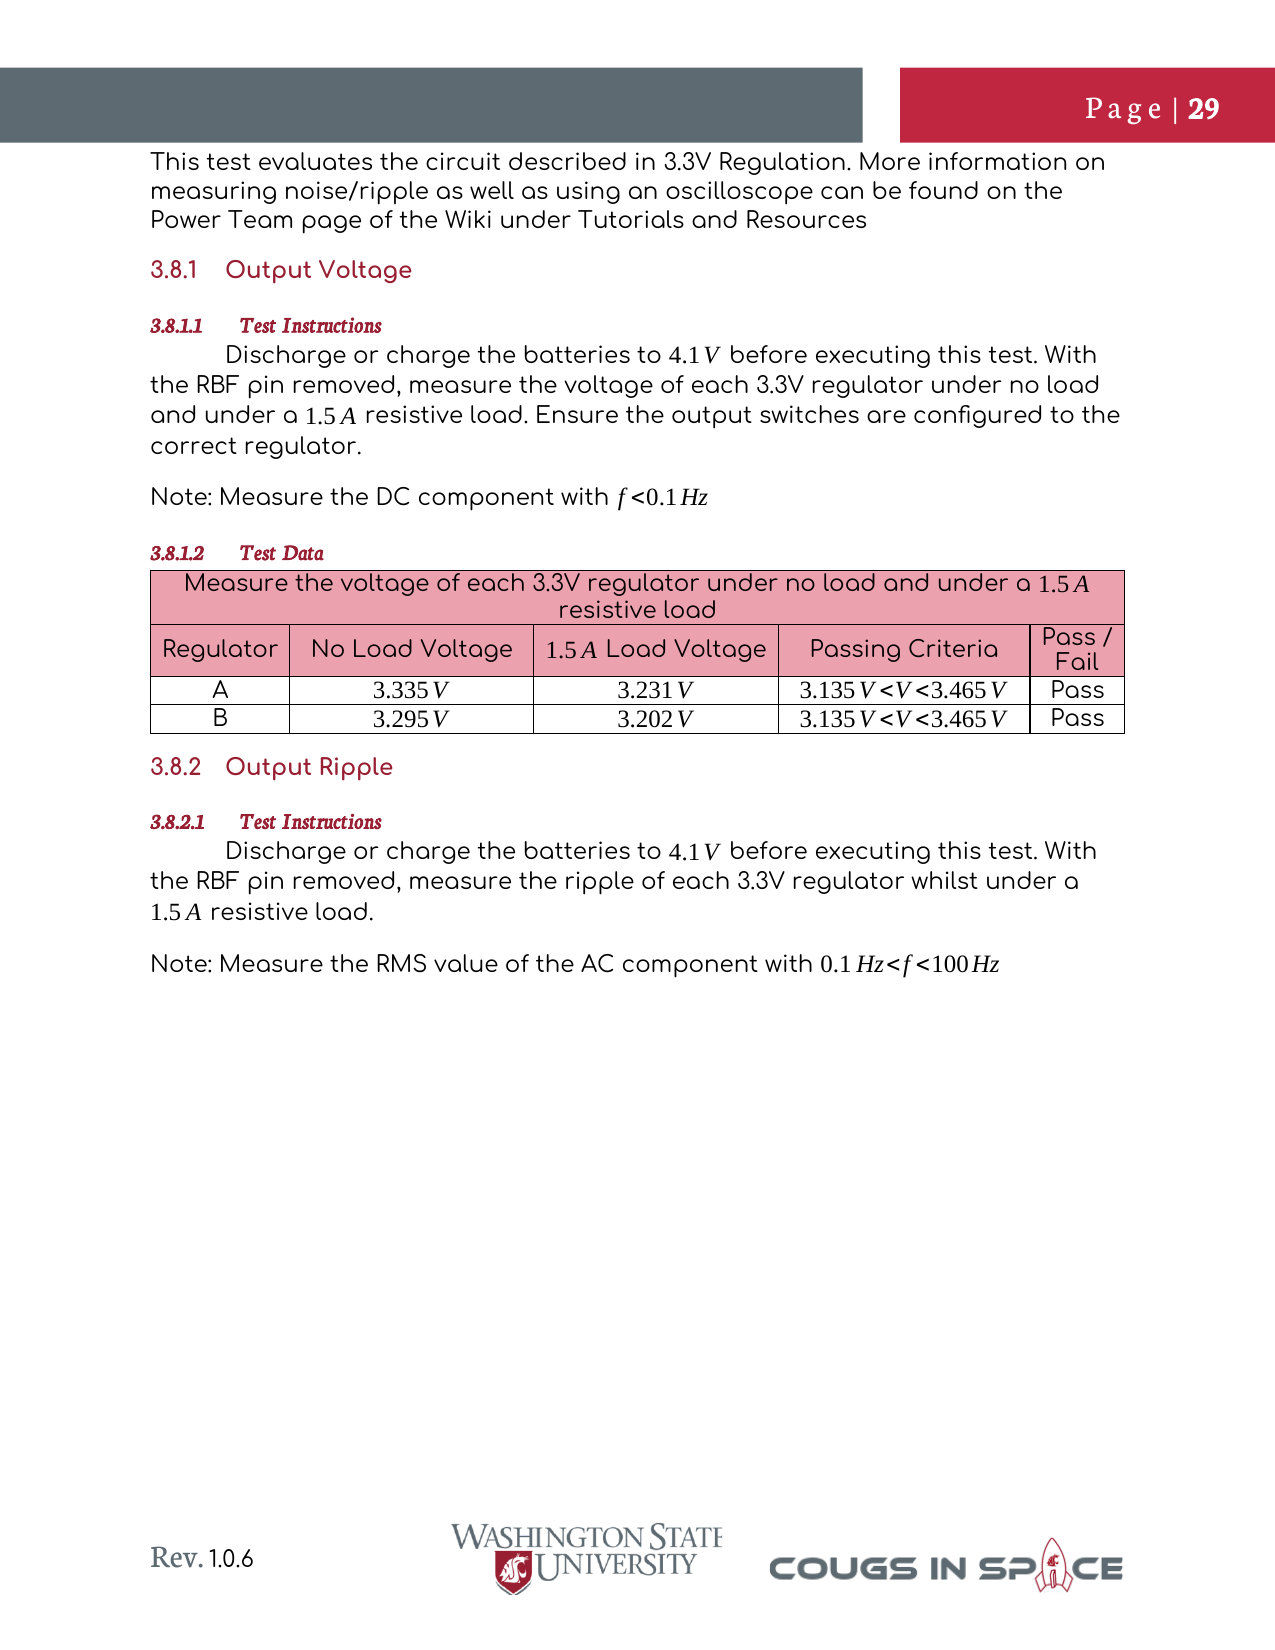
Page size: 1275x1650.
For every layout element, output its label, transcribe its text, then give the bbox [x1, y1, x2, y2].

table_cell [534, 705, 778, 733]
subtitle Test Data [150, 536, 1125, 565]
table_cell [290, 677, 533, 704]
table_cell A [151, 677, 289, 704]
picture [769, 1537, 1123, 1594]
subtitle Test Instructions [150, 309, 1125, 338]
table_cell Regulator [151, 625, 289, 676]
subtitle Output Ripple [150, 755, 1125, 780]
subtitle Output Voltage [150, 259, 1125, 284]
table_cell Passing Criteria [779, 625, 1029, 676]
table_cell Load Voltage [534, 625, 778, 676]
table_header Measure the voltage of each 3.3V regulator under no load and under a resistive load [151, 571, 1124, 624]
subtitle Test Instructions [150, 805, 1125, 834]
table_cell [779, 705, 1029, 733]
table_cell [779, 677, 1029, 704]
table_cell No Load Voltage [290, 625, 533, 676]
text Discharge or charge the batteries to before executing this test. With the RBF pin removed, measure the voltage of each 3.3V regulator under no load and under a resistive load. Ensure the output switches are configured to the correct regulator. [150, 342, 1125, 459]
table_cell [290, 705, 533, 733]
table_cell [534, 677, 778, 704]
table_cell Pass [1031, 705, 1124, 733]
table_cell B [151, 705, 289, 733]
table_cell Pass / Fail [1031, 625, 1124, 676]
table_cell Pass [1031, 677, 1124, 704]
picture [450, 1522, 723, 1595]
text Note: Measure the RMS value of the AC component with [150, 951, 1125, 979]
text This test evaluates the circuit described in 3.3V Regulation. More information on measuring noise/ripple as well as using an oscilloscope can be found on the Power Team page of the Wiki under Tutorials and Resources [150, 150, 1125, 234]
text Discharge or charge the batteries to before executing this test. With the RBF pin removed, measure the ripple of each 3.3V regulator whilst under a resistive load. [150, 838, 1125, 926]
text Note: Measure the DC component with [150, 484, 1125, 512]
